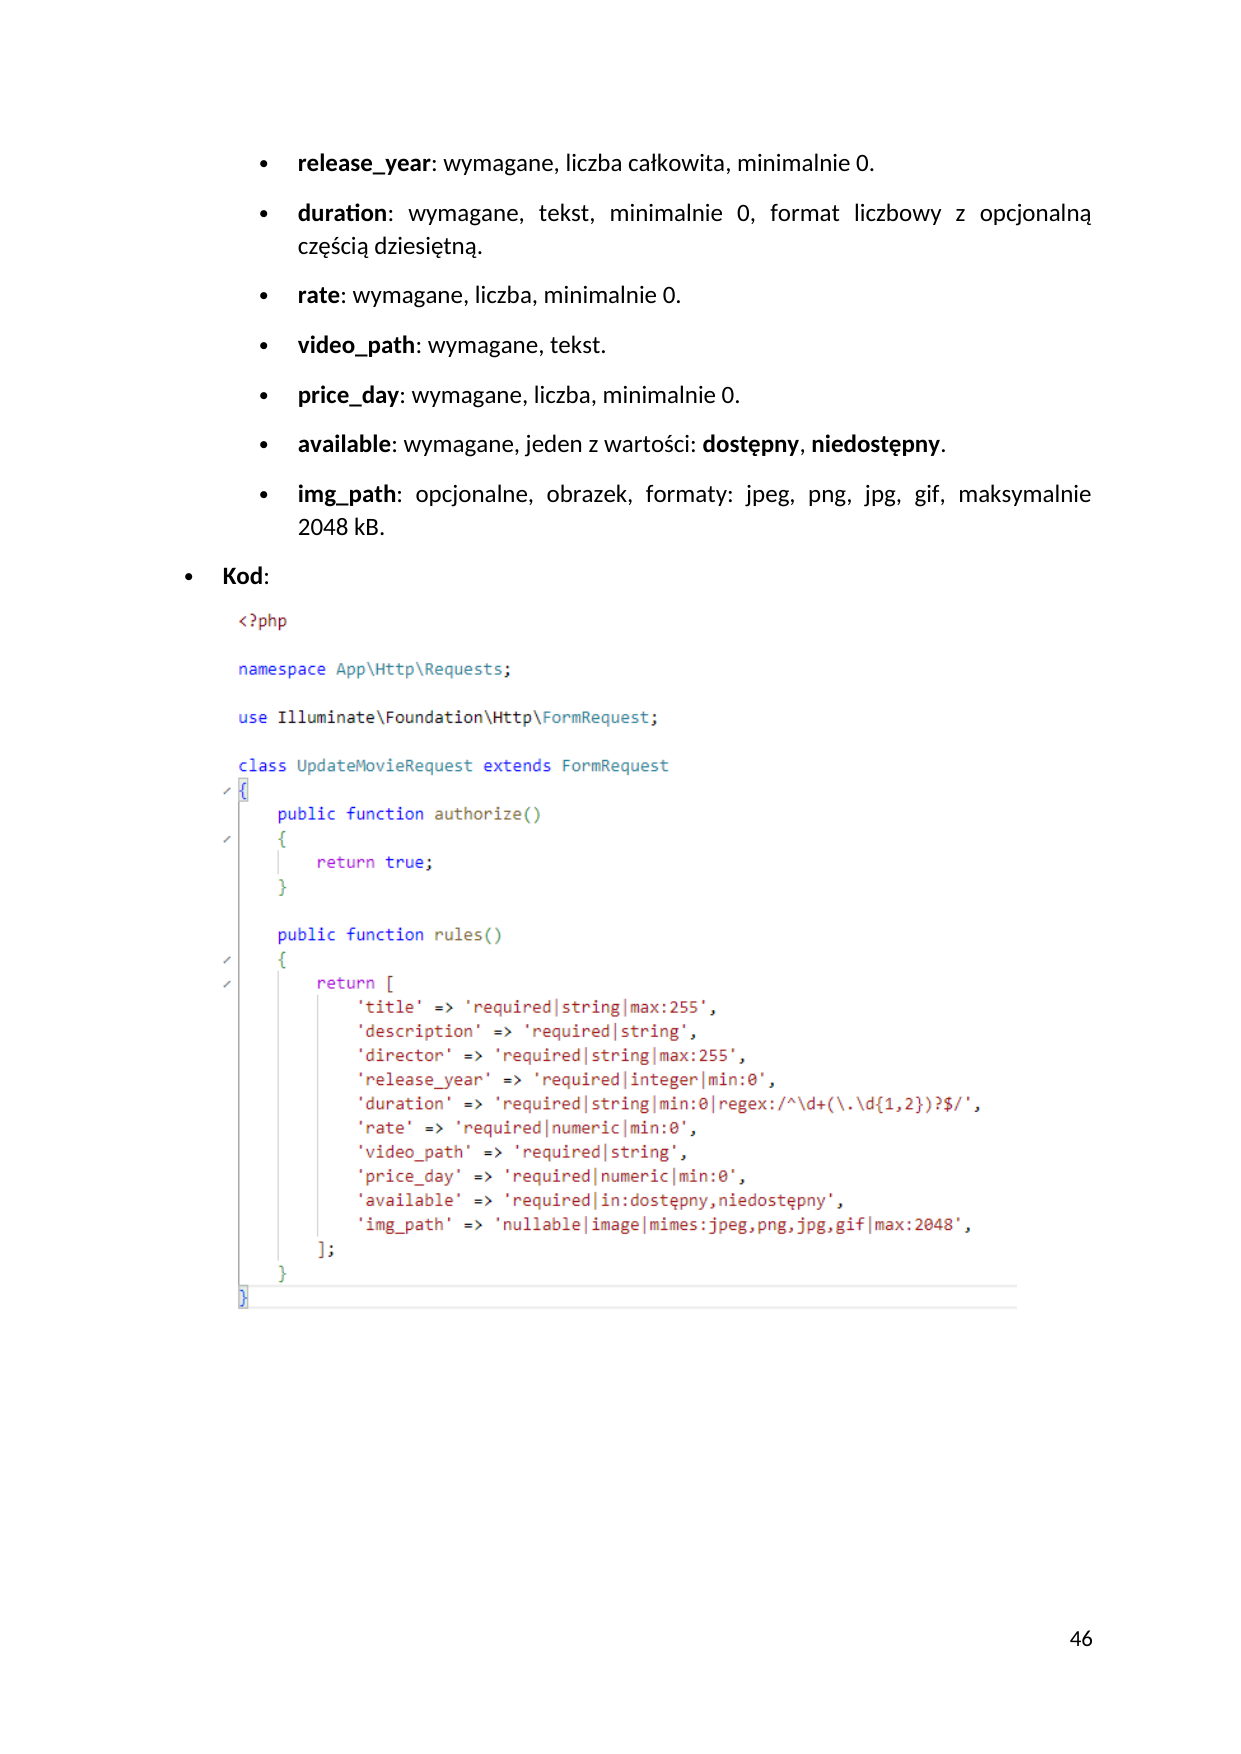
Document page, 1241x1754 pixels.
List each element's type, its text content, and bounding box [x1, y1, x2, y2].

list available: wymagane, jeden z wartości: dostępny, niedostępny. [260, 428, 1093, 459]
list price_day: wymagane, liczba, minimalnie 0. [260, 379, 1093, 409]
picture [223, 610, 1017, 1337]
list img_path: opcjonalne, obrazek, formaty: jpeg, png, jpg, gif, maksymalnie 2048 kB. [260, 478, 1093, 541]
list video_path: wymagane, tekst. [260, 329, 1093, 360]
list release_year: wymagane, liczba całkowita, minimalnie 0. [260, 148, 1093, 178]
list duration: wymagane, tekst, minimalnie 0, format liczbowy z opcjonalną częścią dziesiętną. [260, 197, 1093, 261]
list rate: wymagane, liczba, minimalnie 0. [260, 280, 1093, 310]
list Kod: [185, 561, 1093, 591]
